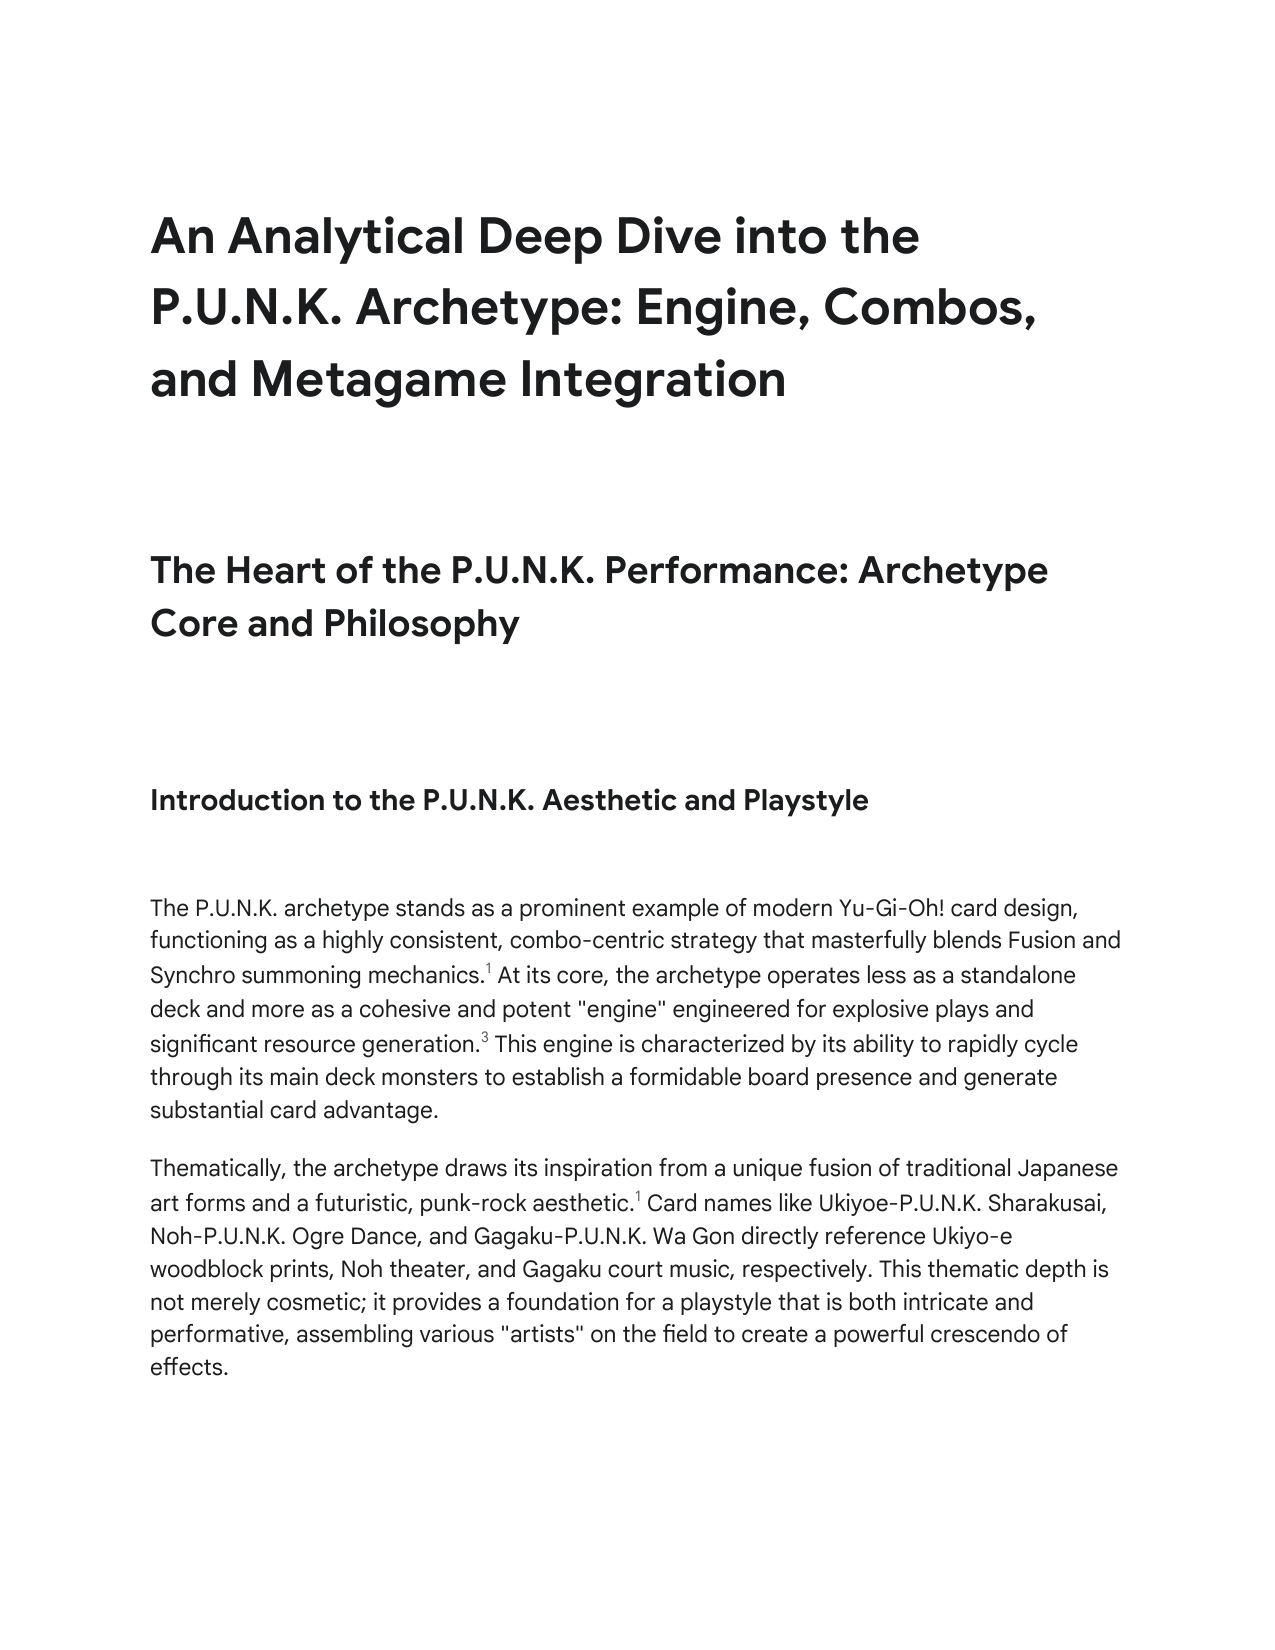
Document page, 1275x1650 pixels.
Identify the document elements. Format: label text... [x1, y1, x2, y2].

subtitle Introduction to the P.U.N.K. Aesthetic and Playstyle [150, 782, 1125, 818]
text Thematically, the archetype draws its inspiration from a unique fusion of traditional Japanese art forms and a futuristic, punk-rock aesthetic.1 Card names like Ukiyoe-P.U.N.K. Sharakusai, Noh-P.U.N.K. Ogre Dance, and Gagaku-P.U.N.K. Wa Gon directly reference Ukiyo-e woodblock prints, Noh theater, and Gagaku court music, respectively. This thematic depth is not merely cosmetic; it provides a foundation for a playstyle that is both intricate and performative, assembling various "artists" on the field to create a powerful crescendo of effects. [150, 1154, 1125, 1382]
subtitle The Heart of the P.U.N.K. Performance: Archetype Core and Philosophy [150, 547, 1125, 647]
text The P.U.N.K. archetype stands as a prominent example of modern Yu-Gi-Oh! card design, functioning as a highly consistent, combo-centric strategy that masterfully blends Fusion and Synchro summoning mechanics.1 At its core, the archetype operates less as a standalone deck and more as a cohesive and potent "engine" engineered for explosive plays and significant resource generation.3 This engine is characterized by its ability to rapidly cycle through its main deck monsters to establish a formidable board presence and generate substantial card advantage. [150, 894, 1125, 1125]
subtitle An Analytical Deep Dive into the P.U.N.K. Archetype: Engine, Combos, and Metagame Integration [150, 205, 1125, 410]
